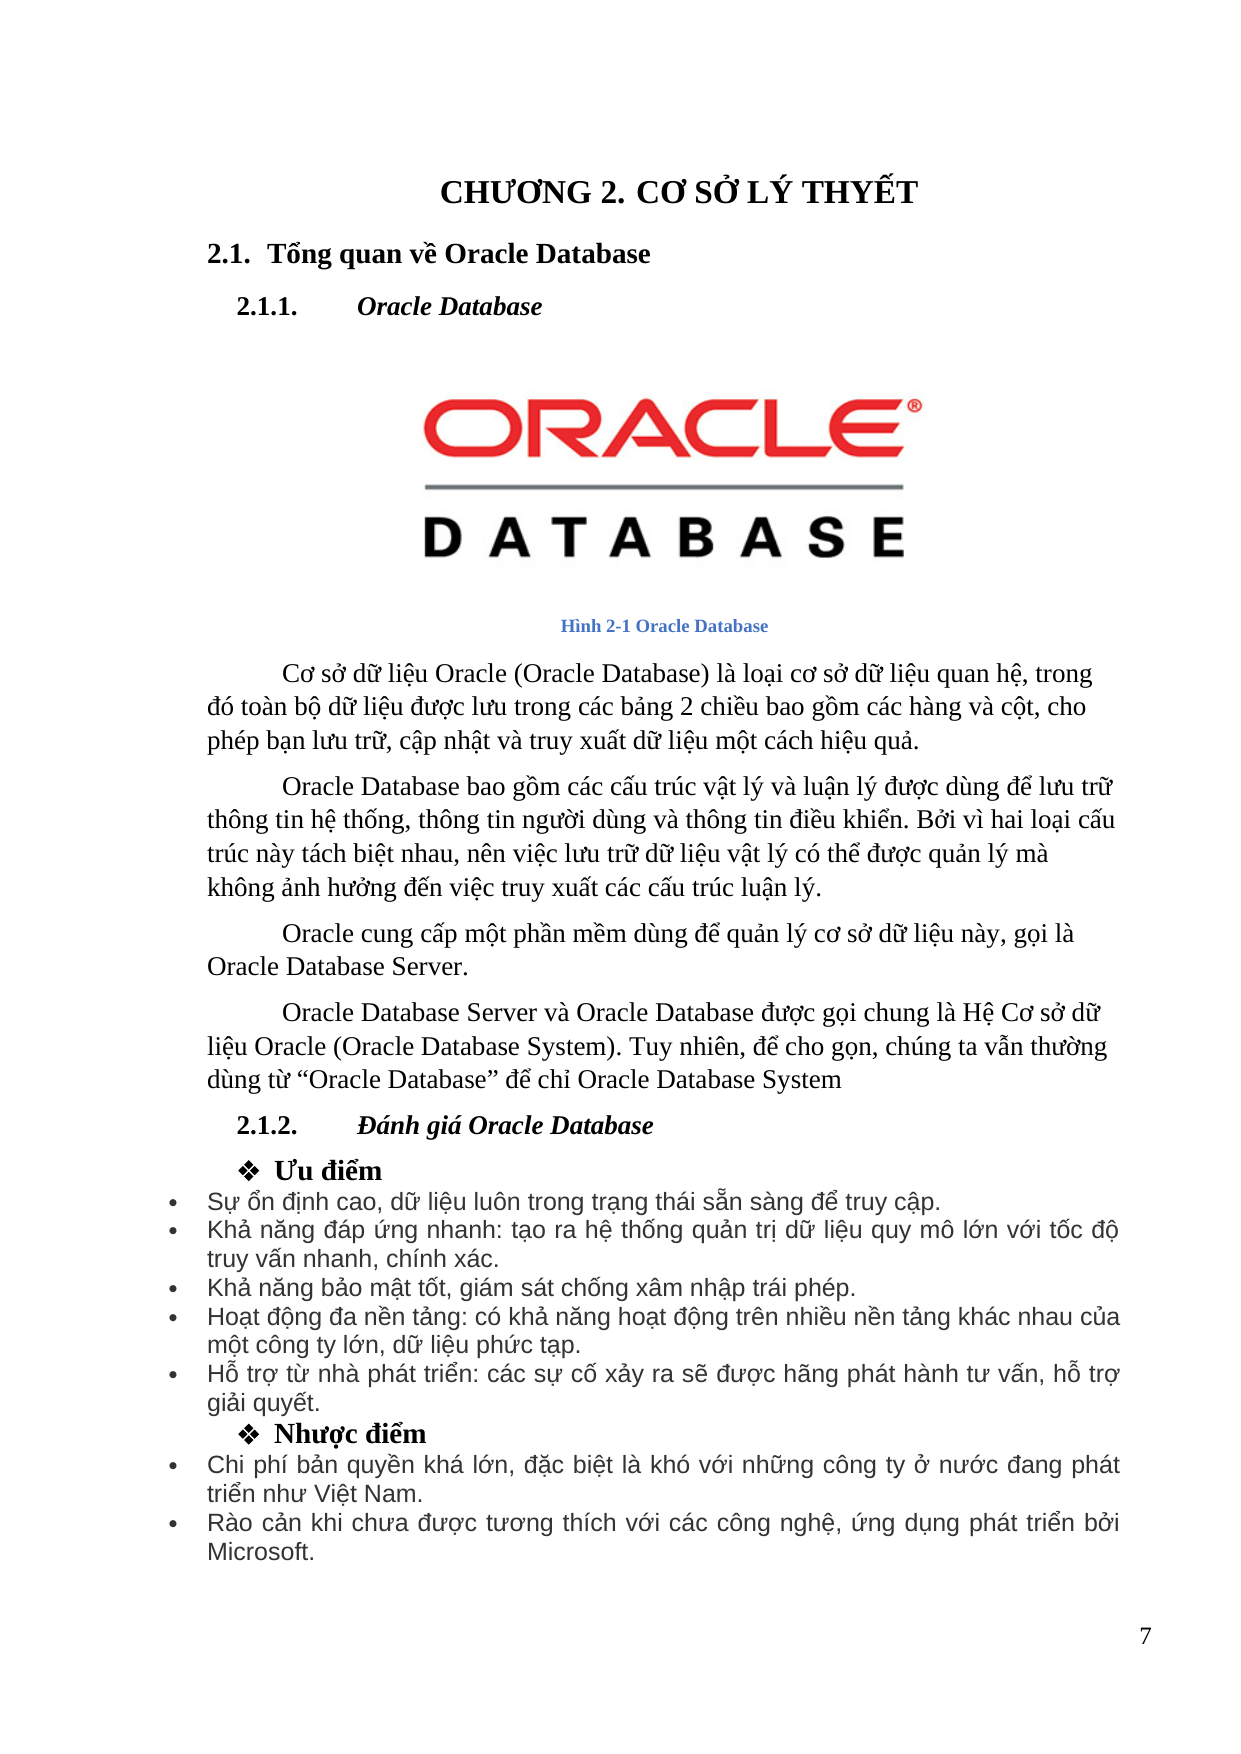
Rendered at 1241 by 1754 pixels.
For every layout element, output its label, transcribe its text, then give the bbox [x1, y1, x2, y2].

text Oracle Database Server và Oracle Database được gọi chung là Hệ Cơ sở dữ liệu Oracle (Oracle Database System). Tuy nhiên, để cho gọn, chúng ta vẫn thường dùng từ “Oracle Database” để chỉ Oracle Database System [207, 996, 1122, 1094]
list Khả năng đáp ứng nhanh: tạo ra hệ thống quản trị dữ liệu quy mô lớn với tốc độ truy vấn nhanh, chính xác. [169, 1215, 1122, 1273]
list Hỗ trợ từ nhà phát triển: các sự cố xảy ra sẽ được hãng phát hành tư vấn, hỗ trợ giải quyết. [169, 1359, 1122, 1417]
subtitle CƠ SỞ LÝ THYẾT [207, 173, 1122, 211]
text Oracle cung cấp một phần mềm dùng để quản lý cơ sở dữ liệu này, gọi là Oracle Database Server. [207, 917, 1122, 981]
subtitle Đánh giá Oracle Database [236, 1109, 1122, 1141]
list Sự ổn định cao, dữ liệu luôn trong trạng thái sẵn sàng để truy cập. [169, 1187, 1122, 1215]
list Khả năng bảo mật tốt, giám sát chống xâm nhập trái phép. [169, 1273, 1122, 1302]
list Hoạt động đa nền tảng: có khả năng hoạt động trên nhiều nền tảng khác nhau của một công ty lớn, dữ liệu phức tạp. [169, 1302, 1122, 1359]
list Chi phí bản quyền khá lớn, đặc biệt là khó với những công ty ở nước đang phát triển như Việt Nam. [169, 1450, 1122, 1508]
subtitle Tổng quan về Oracle Database [207, 236, 1122, 269]
text Cơ sở dữ liệu Oracle (Oracle Database) là loại cơ sở dữ liệu quan hệ, trong đó toàn bộ dữ liệu được lưu trong các bảng 2 chiều bao gồm các hàng và cột, cho phép bạn lưu trữ, cập nhật và truy xuất dữ liệu một cách hiệu quả. [207, 657, 1122, 755]
list Rào cản khi chưa được tương thích với các công nghệ, ứng dụng phát triển bởi Microsoft. [169, 1508, 1122, 1565]
text Hình 2-1 Oracle Database [207, 614, 1122, 636]
subtitle Oracle Database [236, 290, 1122, 322]
list Ưu điểm [236, 1153, 1122, 1187]
text Oracle Database bao gồm các cấu trúc vật lý và luận lý được dùng để lưu trữ thông tin hệ thống, thông tin người dùng và thông tin điều khiển. Bởi vì hai loại cấu trúc này tách biệt nhau, nên việc lưu trữ dữ liệu vật lý có thể được quản lý mà không ảnh hưởng đến việc truy xuất các cấu trúc luận lý. [207, 770, 1122, 902]
list Nhược điểm [236, 1417, 1122, 1450]
picture [283, 342, 1046, 615]
